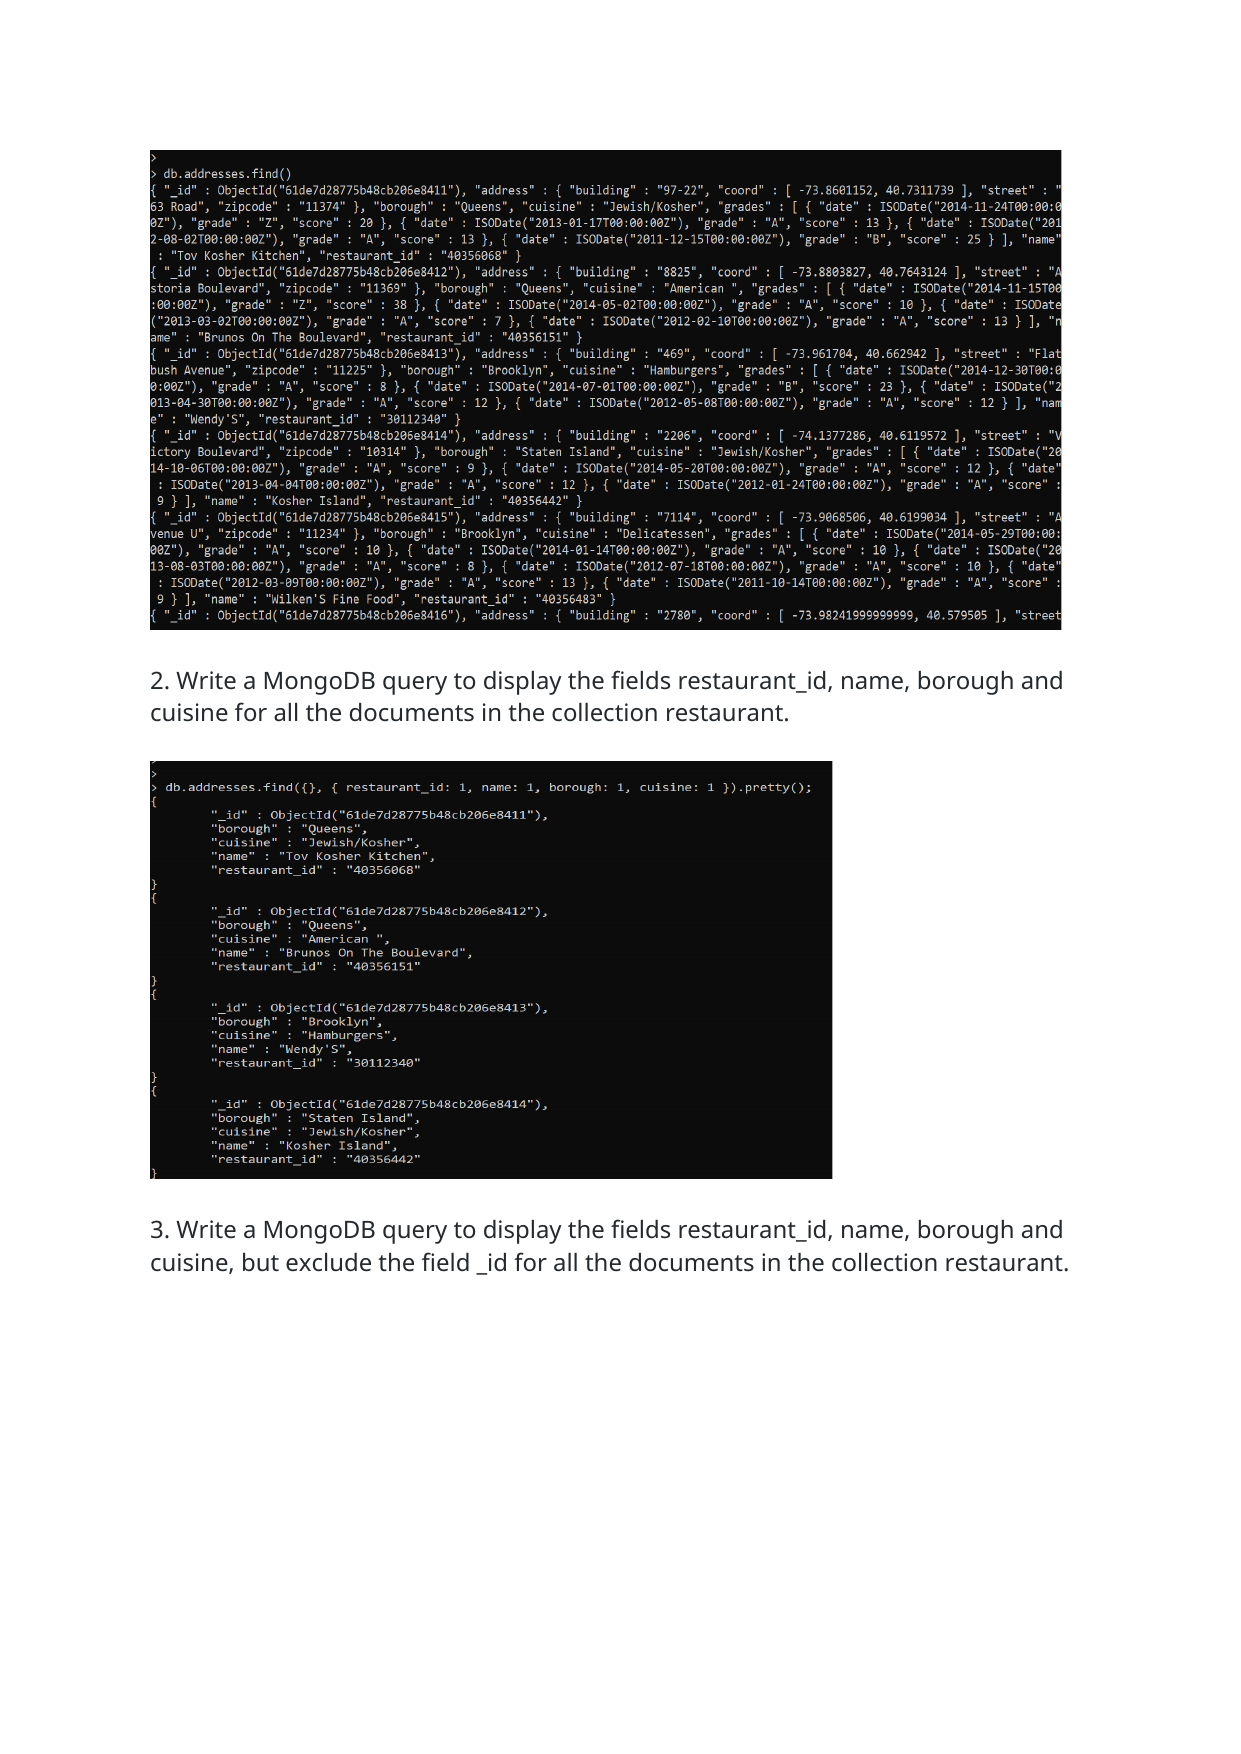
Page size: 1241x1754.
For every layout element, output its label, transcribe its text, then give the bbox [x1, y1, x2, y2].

picture [150, 761, 833, 1179]
picture [150, 150, 1062, 630]
text 2. Write a MongoDB query to display the fields restaurant_id, name, borough and cuisine for all the documents in the collection restaurant. [150, 663, 1090, 729]
text 3. Write a MongoDB query to display the fields restaurant_id, name, borough and cuisine, but exclude the field _id for all the documents in the collection restaurant. [150, 1213, 1090, 1278]
